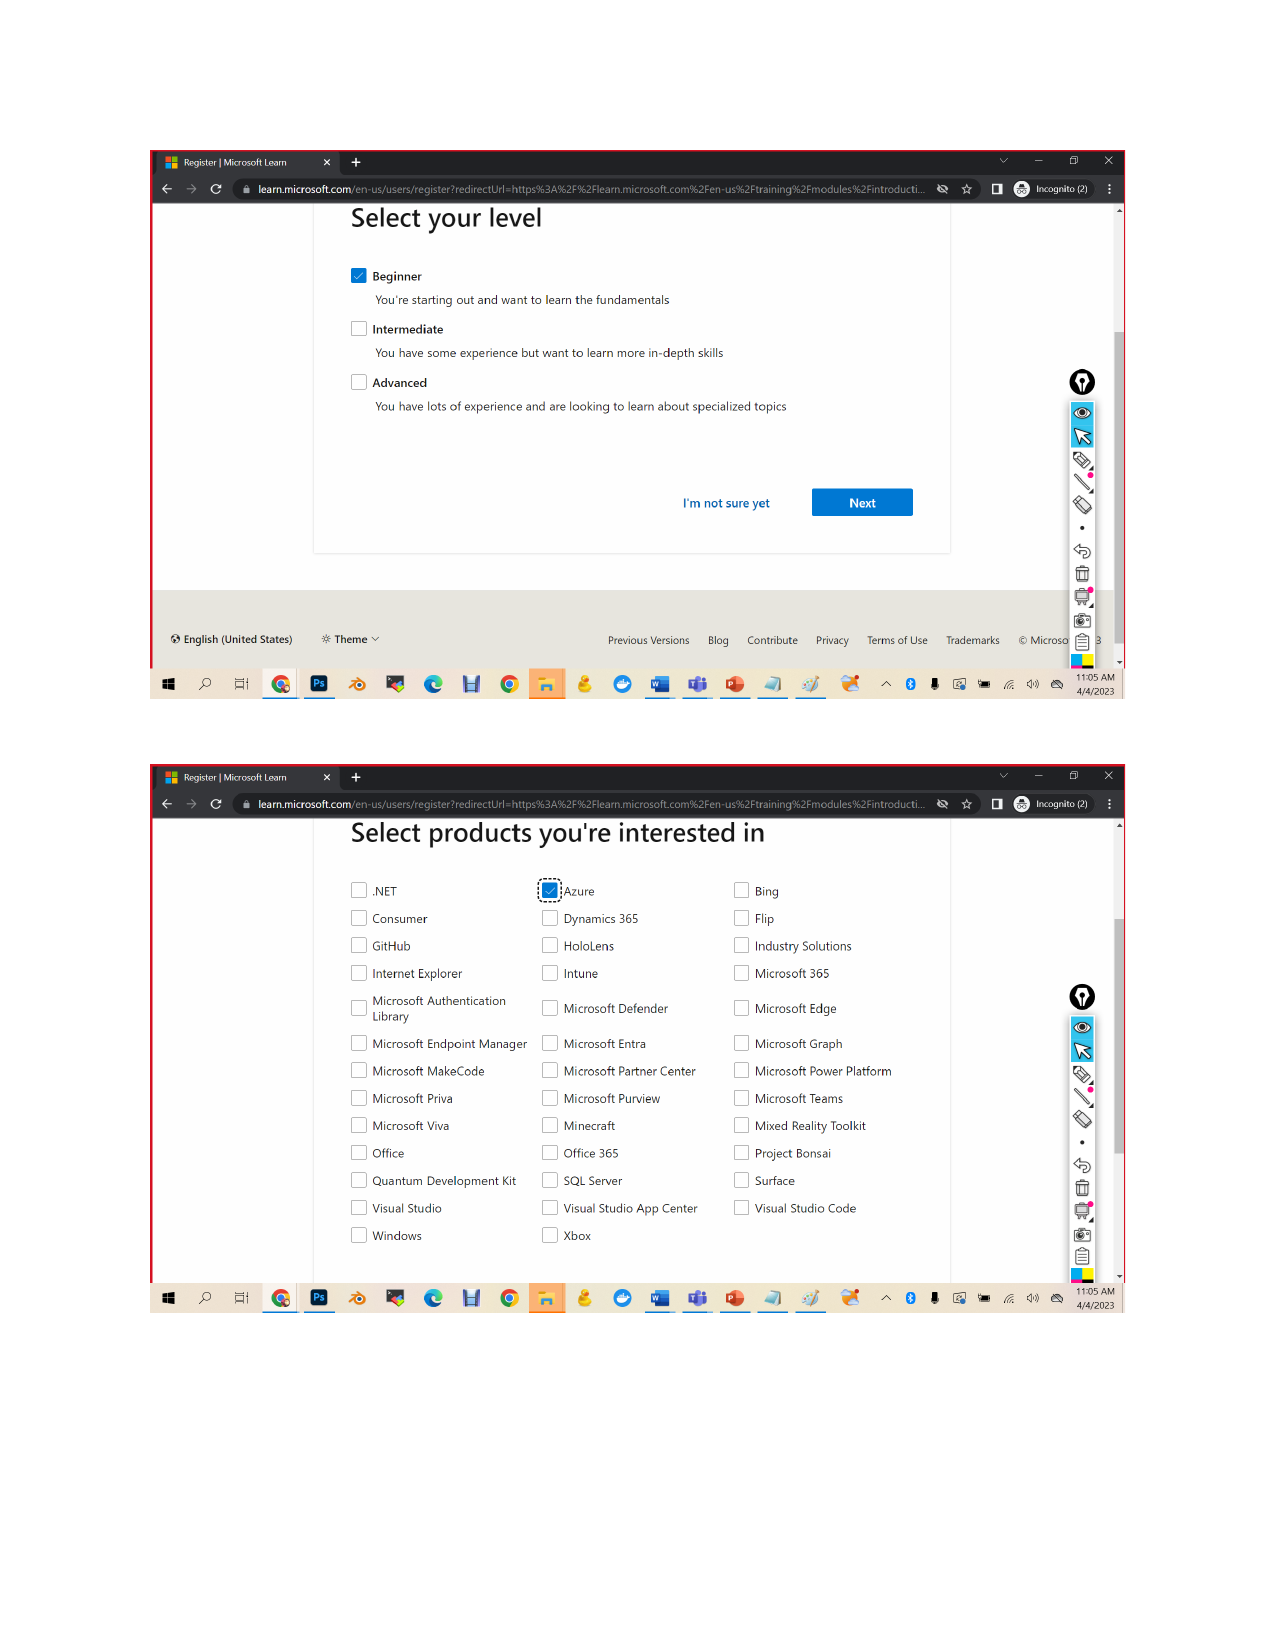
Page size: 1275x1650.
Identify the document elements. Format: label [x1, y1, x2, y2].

picture [150, 764, 1125, 1313]
picture [150, 150, 1125, 699]
